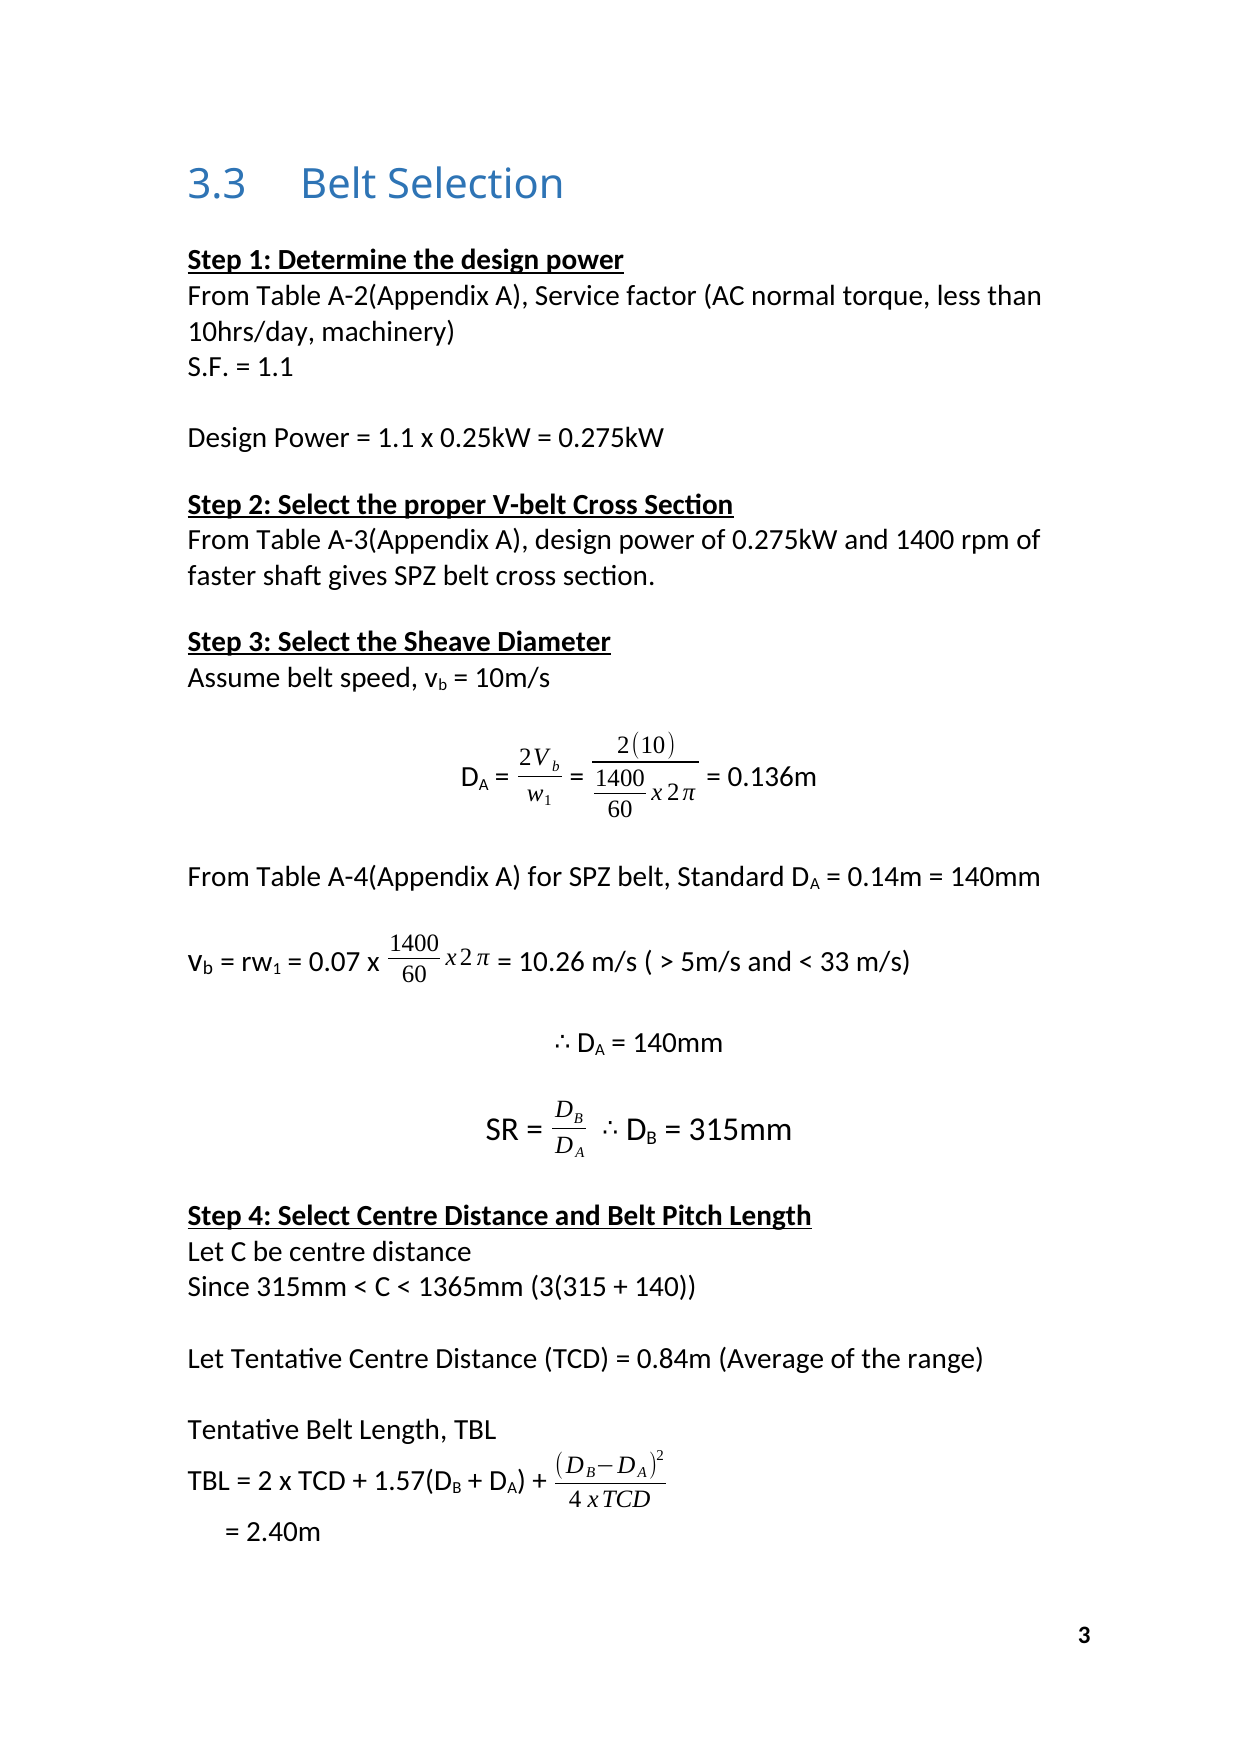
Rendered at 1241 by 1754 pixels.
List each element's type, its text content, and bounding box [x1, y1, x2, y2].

text Step 3: Select the Sheave Diameter [187, 623, 1090, 659]
text Assume belt speed, vb = 10m/s [187, 659, 1090, 694]
text DA = 140mm [187, 1024, 1090, 1060]
text Let Tentative Centre Distance (TCD) = 0.84m (Average of the range) [150, 1340, 1090, 1375]
text Tentative Belt Length, TBL [150, 1411, 1090, 1447]
text Since 315mm < C < 1365mm (3(315 + 140)) [150, 1268, 1090, 1304]
text Design Power = 1.1 x 0.25kW = 0.275kW [187, 419, 1090, 455]
text TBL = 2 x TCD + 1.57(DB + DA) + [150, 1447, 1090, 1513]
text DA = = = 0.136m [187, 730, 1090, 823]
text S.F. = 1.1 [187, 348, 1090, 384]
text From Table A-4(Appendix A) for SPZ belt, Standard DA = 0.14m = 140mm [187, 858, 1090, 894]
text SR = DB = 315mm [187, 1095, 1090, 1162]
text Let C be centre distance [150, 1233, 1090, 1268]
text = 2.40m [150, 1513, 1090, 1548]
text Step 1: Determine the design power [150, 241, 1090, 277]
subtitle Belt Selection [187, 154, 1090, 211]
text vb = rw1 = 0.07 x = 10.26 m/s ( > 5m/s and < 33 m/s) [187, 929, 1090, 988]
text From Table A-2(Appendix A), Service factor (AC normal torque, less than 10hrs/day, machinery) [187, 277, 1090, 348]
text From Table A-3(Appendix A), design power of 0.275kW and 1400 rpm of faster shaft gives SPZ belt cross section. [187, 521, 1090, 593]
text Step 2: Select the proper V-belt Cross Section [150, 486, 1090, 521]
text Step 4: Select Centre Distance and Belt Pitch Length [150, 1197, 1090, 1233]
